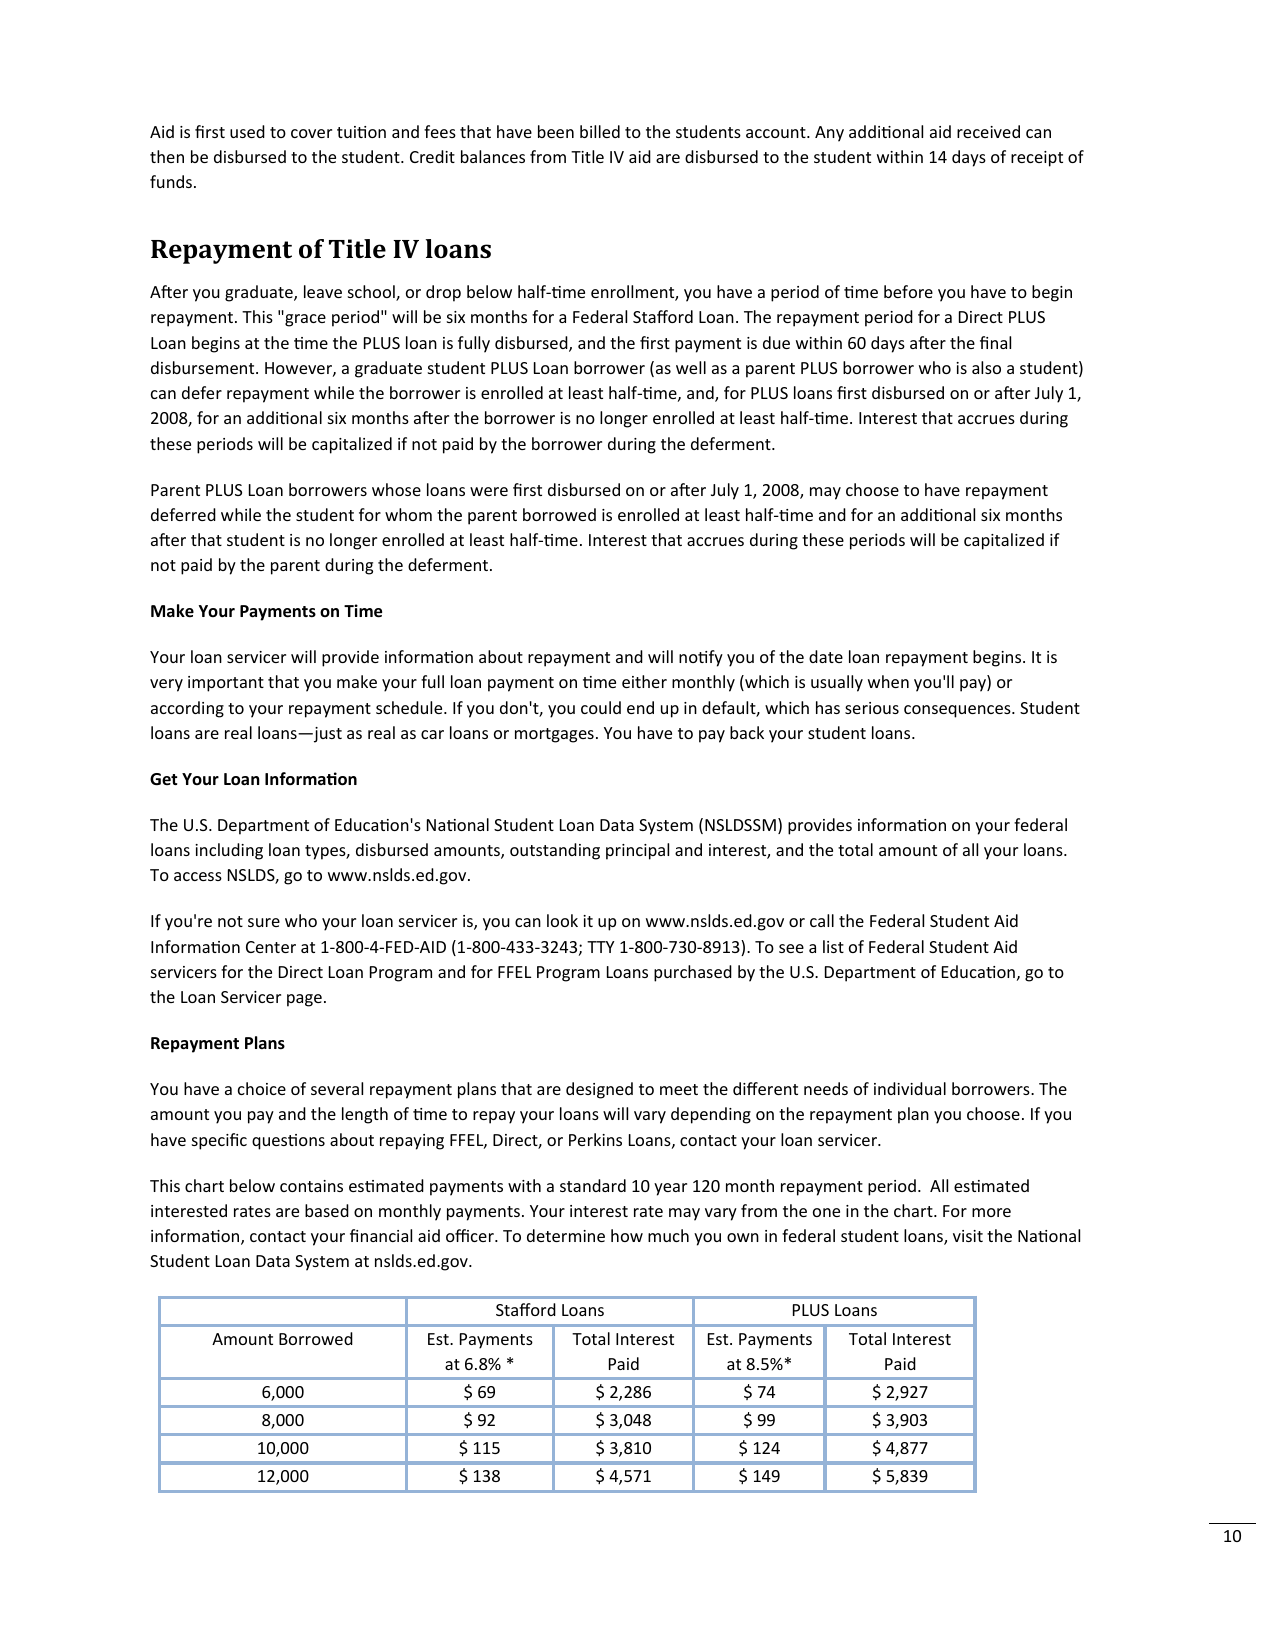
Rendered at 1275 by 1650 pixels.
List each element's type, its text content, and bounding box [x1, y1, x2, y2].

text Aid is first used to cover tuition and fees that have been billed to the students account. Any additional aid received can then be disbursed to the student. Credit balances from Title IV aid are disbursed to the student within 14 days of receipt of funds. [150, 120, 1087, 193]
table_cell $ 149 [695, 1465, 823, 1489]
text If you're not sure who your loan servicer is, you can look it up on www.nslds.ed.gov or call the Federal Student Aid Information Center at 1-800-4-FED-AID (1-800-433-3243; TTY 1-800-730-8913). To see a list of Federal Student Aid servicers for the Direct Loan Program and for FFEL Program Loans purchased by the U.S. Department of Education, go to the Loan Servicer page. [150, 910, 1087, 1008]
table_cell $ 92 [408, 1408, 552, 1433]
text Parent PLUS Loan borrowers whose loans were first disbursed on or after July 1, 2008, may choose to have repayment deferred while the student for whom the parent borrowed is enrolled at least half-time and for an additional six months after that student is no longer enrolled at least half-time. Interest that accrues during these periods will be capitalized if not paid by the parent during the deferment. [150, 478, 1087, 576]
table_cell $ 4,877 [827, 1436, 973, 1461]
table_cell $ 5,839 [827, 1465, 973, 1489]
table_header [161, 1299, 405, 1324]
table_cell $ 115 [408, 1436, 552, 1461]
table_cell $ 3,903 [827, 1408, 973, 1433]
text The U.S. Department of Education's National Student Loan Data System (NSLDSSM) provides information on your federal loans including loan types, disbursed amounts, outstanding principal and interest, and the total amount of all your loans. To access NSLDS, go to www.nslds.ed.gov. [150, 813, 1087, 887]
text Get Your Loan Information [150, 767, 1087, 790]
table_cell $ 2,927 [827, 1380, 973, 1405]
table_cell $ 4,571 [555, 1465, 692, 1489]
text This chart below contains estimated payments with a standard 10 year 120 month repayment period. All estimated interested rates are based on monthly payments. Your interest rate may vary from the one in the chart. For more information, contact your financial aid officer. To determine how much you own in federal student loans, visit the National Student Loan Data System at nslds.ed.gov. [150, 1174, 1087, 1272]
table_cell Est. Payments at 6.8% * [408, 1327, 552, 1377]
table_cell $ 124 [695, 1436, 823, 1461]
table_cell Amount Borrowed [161, 1327, 405, 1377]
table_cell 12,000 [161, 1465, 405, 1489]
table_cell $ 2,286 [555, 1380, 692, 1405]
text You have a choice of several repayment plans that are designed to meet the different needs of individual borrowers. The amount you pay and the length of time to repay your loans will vary depending on the repayment plan you choose. If you have specific questions about repaying FFEL, Direct, or Perkins Loans, contact your loan servicer. [150, 1077, 1087, 1151]
table_header PLUS Loans [695, 1299, 973, 1324]
table_cell Total Interest Paid [827, 1327, 973, 1377]
table_cell $ 3,048 [555, 1408, 692, 1433]
table_cell $ 99 [695, 1408, 823, 1433]
table_cell 6,000 [161, 1380, 405, 1405]
table_cell $ 138 [408, 1465, 552, 1489]
text After you graduate, leave school, or drop below half-time enrollment, you have a period of time before you have to begin repayment. This "grace period" will be six months for a Federal Stafford Loan. The repayment period for a Direct PLUS Loan begins at the time the PLUS loan is fully disbursed, and the first payment is due within 60 days after the final disbursement. However, a graduate student PLUS Loan borrower (as well as a parent PLUS borrower who is also a student) can defer repayment while the borrower is enrolled at least half-time, and, for PLUS loans first disbursed on or after July 1, 2008, for an additional six months after the borrower is no longer enrolled at least half-time. Interest that accrues during these periods will be capitalized if not paid by the borrower during the deferment. [150, 281, 1087, 455]
table_cell $ 69 [408, 1380, 552, 1405]
table_header Stafford Loans [408, 1299, 692, 1324]
subtitle Repayment of Title IV loans [150, 233, 1087, 265]
table_cell Total Interest Paid [555, 1327, 692, 1377]
text Make Your Payments on Time [150, 599, 1087, 622]
text Your loan servicer will provide information about repayment and will notify you of the date loan repayment begins. It is very important that you make your full loan payment on time either monthly (which is usually when you'll pay) or according to your repayment schedule. If you don't, you could end up in default, which has serious consequences. Student loans are real loans—just as real as car loans or mortgages. You have to pay back your student loans. [150, 646, 1087, 744]
table_cell $ 74 [695, 1380, 823, 1405]
text Repayment Plans [150, 1031, 1087, 1054]
table_cell 10,000 [161, 1436, 405, 1461]
table_cell Est. Payments at 8.5%* [695, 1327, 823, 1377]
table_cell $ 3,810 [555, 1436, 692, 1461]
table_cell 8,000 [161, 1408, 405, 1433]
